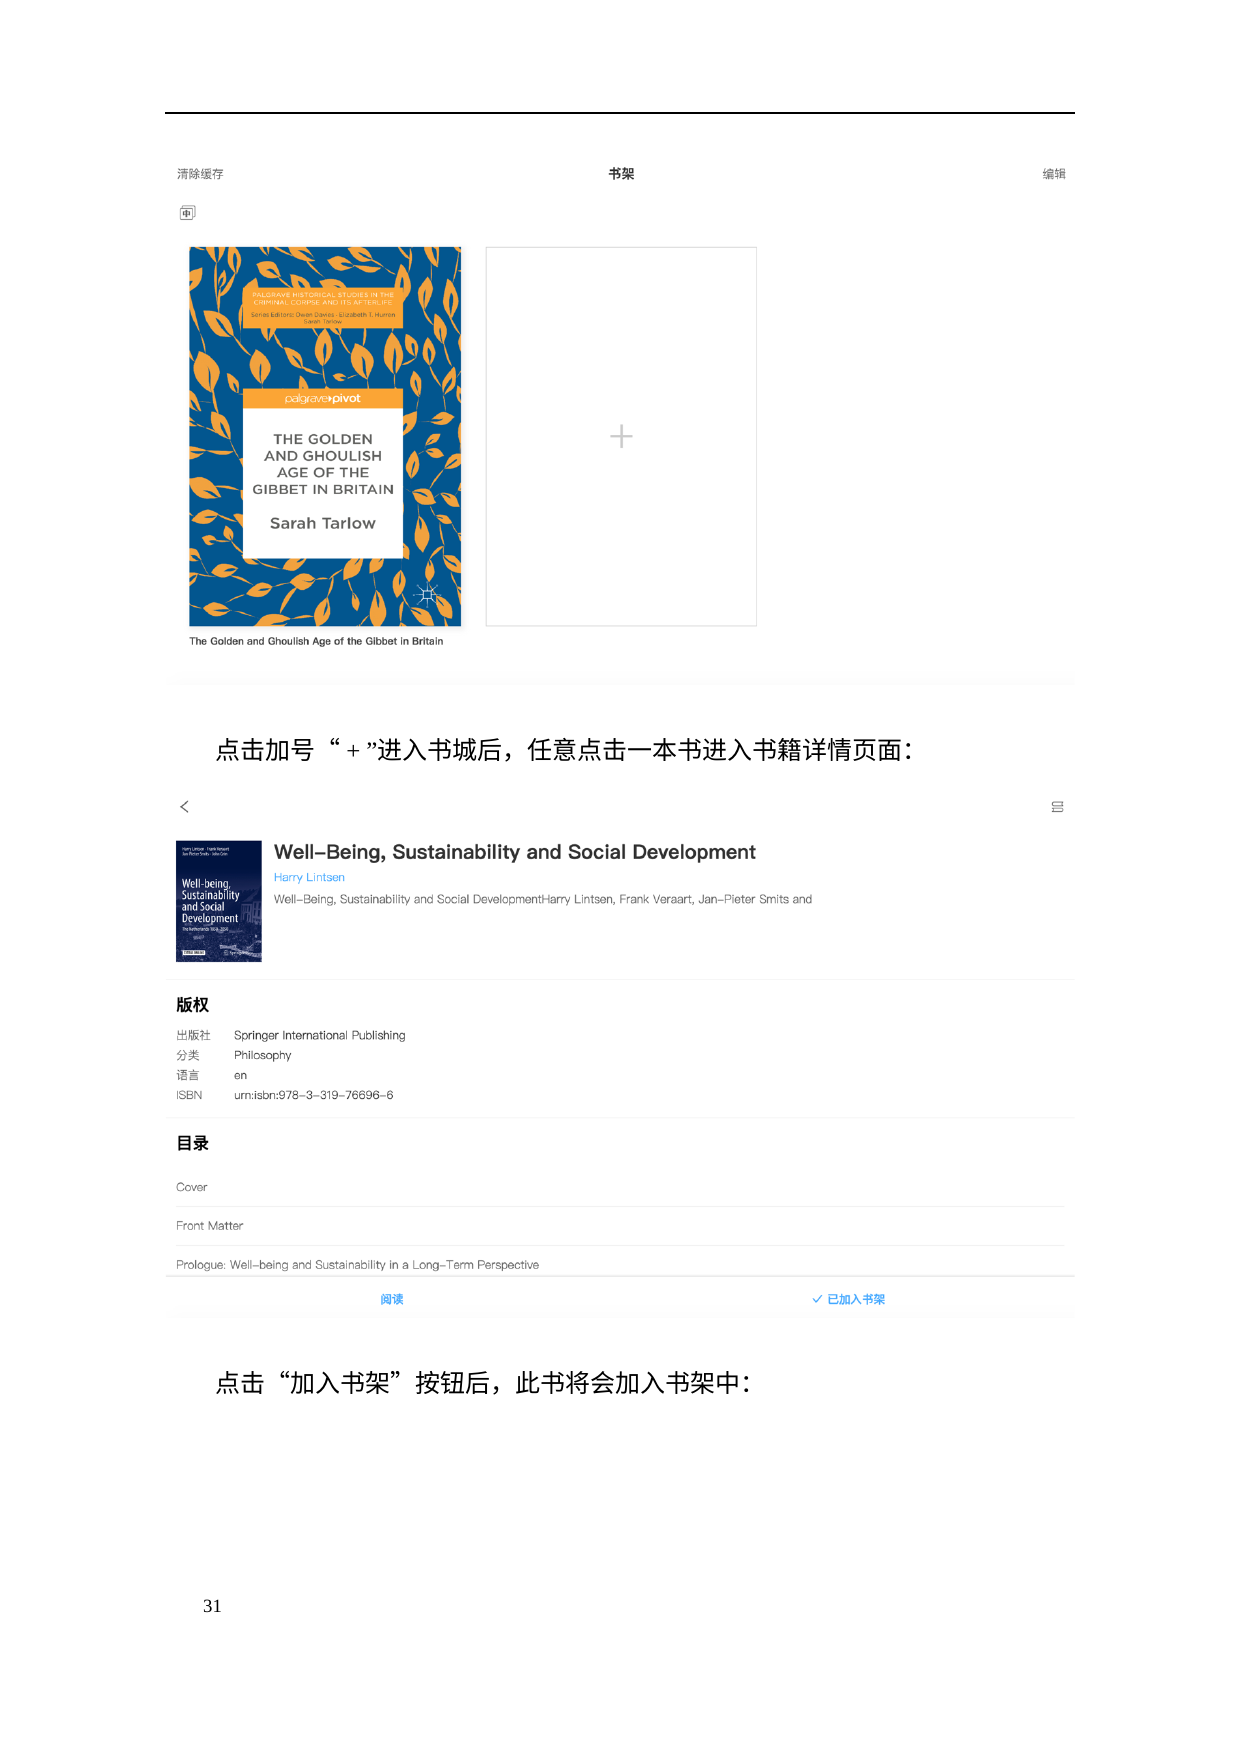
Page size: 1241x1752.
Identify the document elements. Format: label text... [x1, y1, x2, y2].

text 点击加号“ + ”进入书城后，任意点击一本书进入书籍详情页面： [165, 716, 1075, 781]
picture [165, 790, 1075, 1318]
picture [165, 156, 1075, 685]
text 点击“加入书架”按钮后，此书将会加入书架中： [165, 1349, 1075, 1414]
